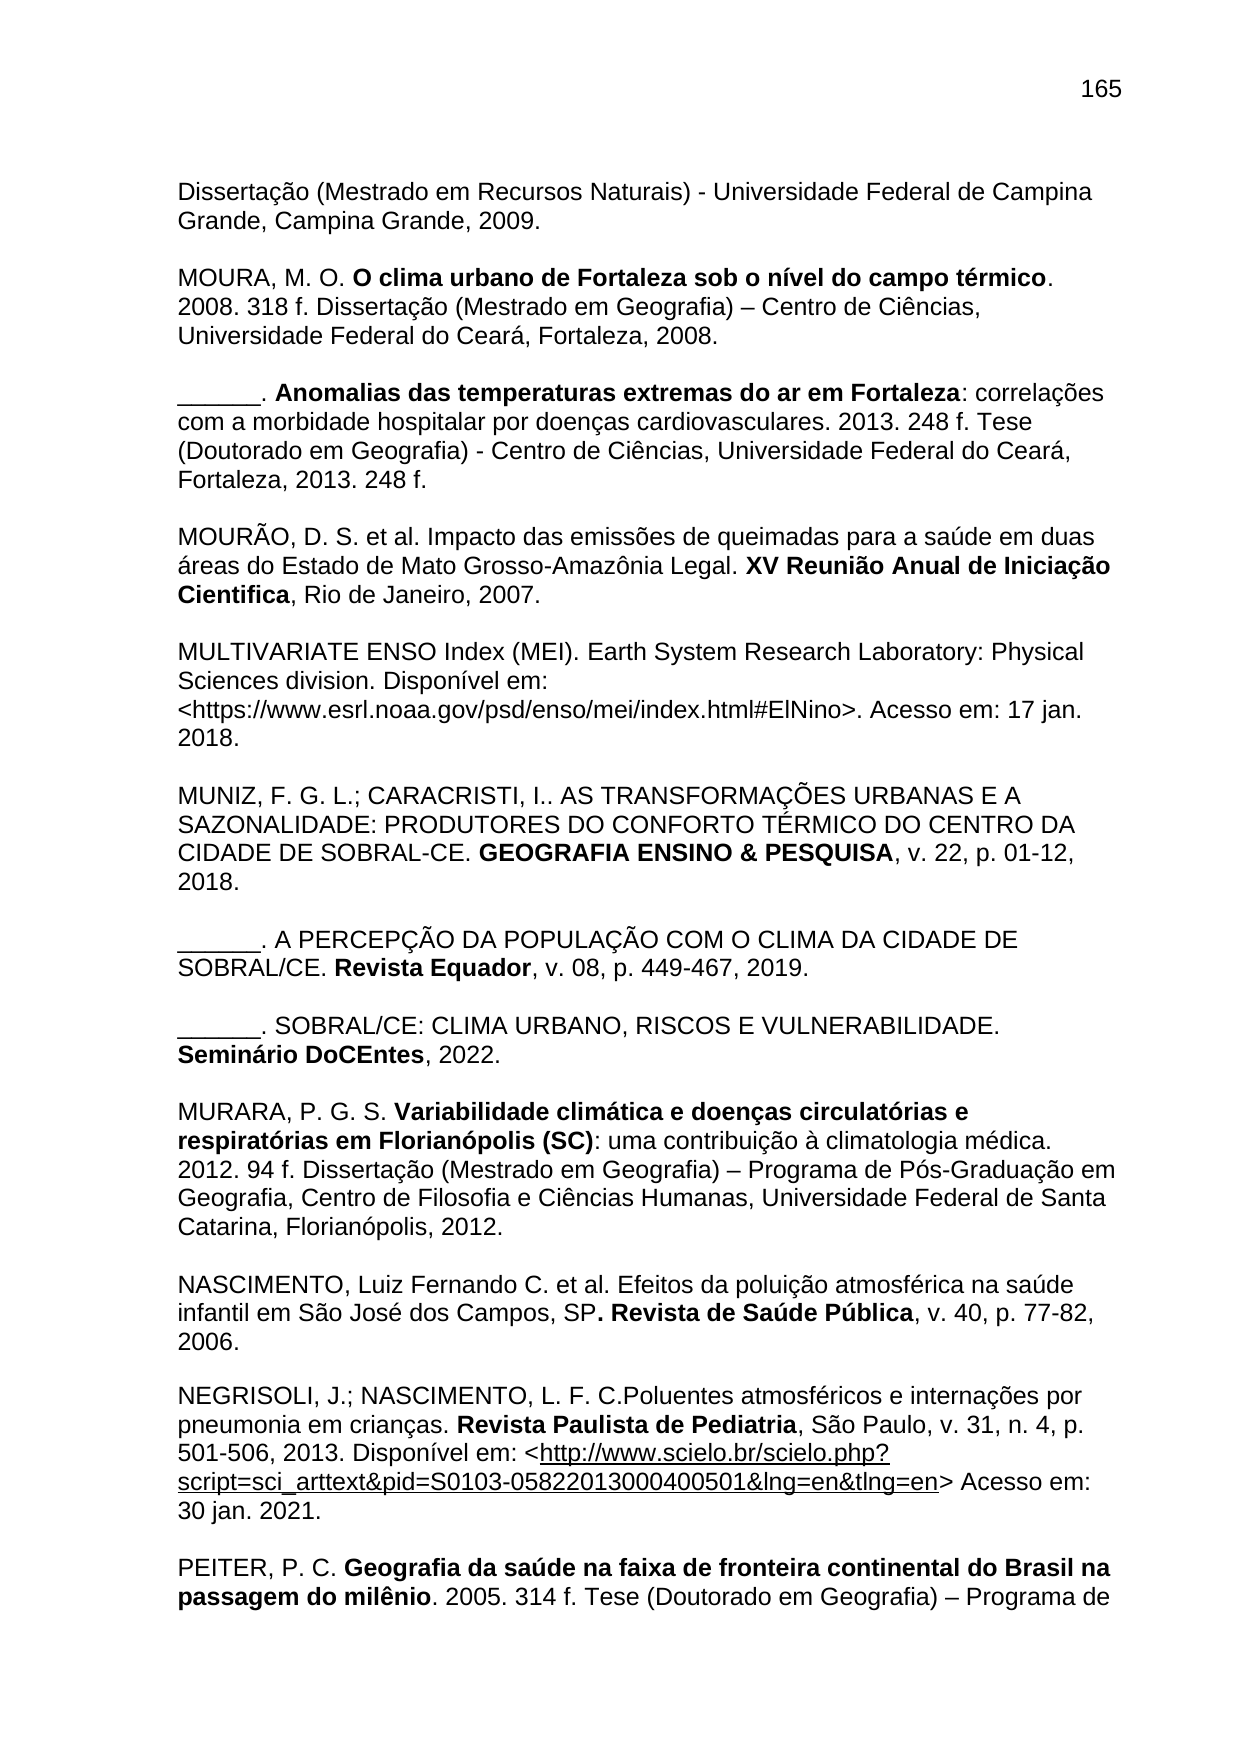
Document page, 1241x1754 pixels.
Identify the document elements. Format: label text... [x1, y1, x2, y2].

text ______. A PERCEPÇÃO DA POPULAÇÃO COM O CLIMA DA CIDADE DE SOBRAL/CE. Revista Equador, v. 08, p. 449-467, 2019. [177, 925, 1122, 982]
text MULTIVARIATE ENSO Index (MEI). Earth System Research Laboratory: Physical Sciences division. Disponível em: <https://www.esrl.noaa.gov/psd/enso/mei/index.html#ElNino>. Acesso em: 17 jan. 2018. [177, 637, 1122, 752]
text NASCIMENTO, Luiz Fernando C. et al. Efeitos da poluição atmosférica na saúde infantil em São José dos Campos, SP. Revista de Saúde Pública, v. 40, p. 77-82, 2006. [177, 1270, 1122, 1356]
text NEGRISOLI, J.; NASCIMENTO, L. F. C.Poluentes atmosféricos e internações por pneumonia em crianças. Revista Paulista de Pediatria, São Paulo, v. 31, n. 4, p. 501-506, 2013. Disponível em: <http://www.scielo.br/scielo.php?script=sci_arttext&pid=S0103-05822013000400501&lng=en&tlng=en> Acesso em: 30 jan. 2021. [177, 1381, 1122, 1525]
text MOURA, M. O. O clima urbano de Fortaleza sob o nível do campo térmico. 2008. 318 f. Dissertação (Mestrado em Geografia) – Centro de Ciências, Universidade Federal do Ceará, Fortaleza, 2008. [177, 263, 1122, 350]
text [177, 177, 1122, 235]
text ______. Anomalias das temperaturas extremas do ar em Fortaleza: correlações com a morbidade hospitalar por doenças cardiovasculares. 2013. 248 f. Tese (Doutorado em Geografia) - Centro de Ciências, Universidade Federal do Ceará, Fortaleza, 2013. 248 f. [177, 378, 1122, 493]
text MUNIZ, F. G. L.; CARACRISTI, I.. AS TRANSFORMAÇÕES URBANAS E A SAZONALIDADE: PRODUTORES DO CONFORTO TÉRMICO DO CENTRO DA CIDADE DE SOBRAL-CE. GEOGRAFIA ENSINO & PESQUISA, v. 22, p. 01-12, 2018. [177, 781, 1122, 896]
text MURARA, P. G. S. Variabilidade climática e doenças circulatórias e respiratórias em Florianópolis (SC): uma contribuição à climatologia médica. 2012. 94 f. Dissertação (Mestrado em Geografia) – Programa de Pós-Graduação em Geografia, Centro de Filosofia e Ciências Humanas, Universidade Federal de Santa Catarina, Florianópolis, 2012. [177, 1097, 1122, 1241]
text ______. SOBRAL/CE: CLIMA URBANO, RISCOS E VULNERABILIDADE. Seminário DoCEntes, 2022. [177, 1011, 1122, 1068]
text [177, 1553, 1122, 1611]
text MOURÃO, D. S. et al. Impacto das emissões de queimadas para a saúde em duas áreas do Estado de Mato Grosso-Amazônia Legal. XV Reunião Anual de Iniciação Cientifica, Rio de Janeiro, 2007. [177, 522, 1122, 608]
